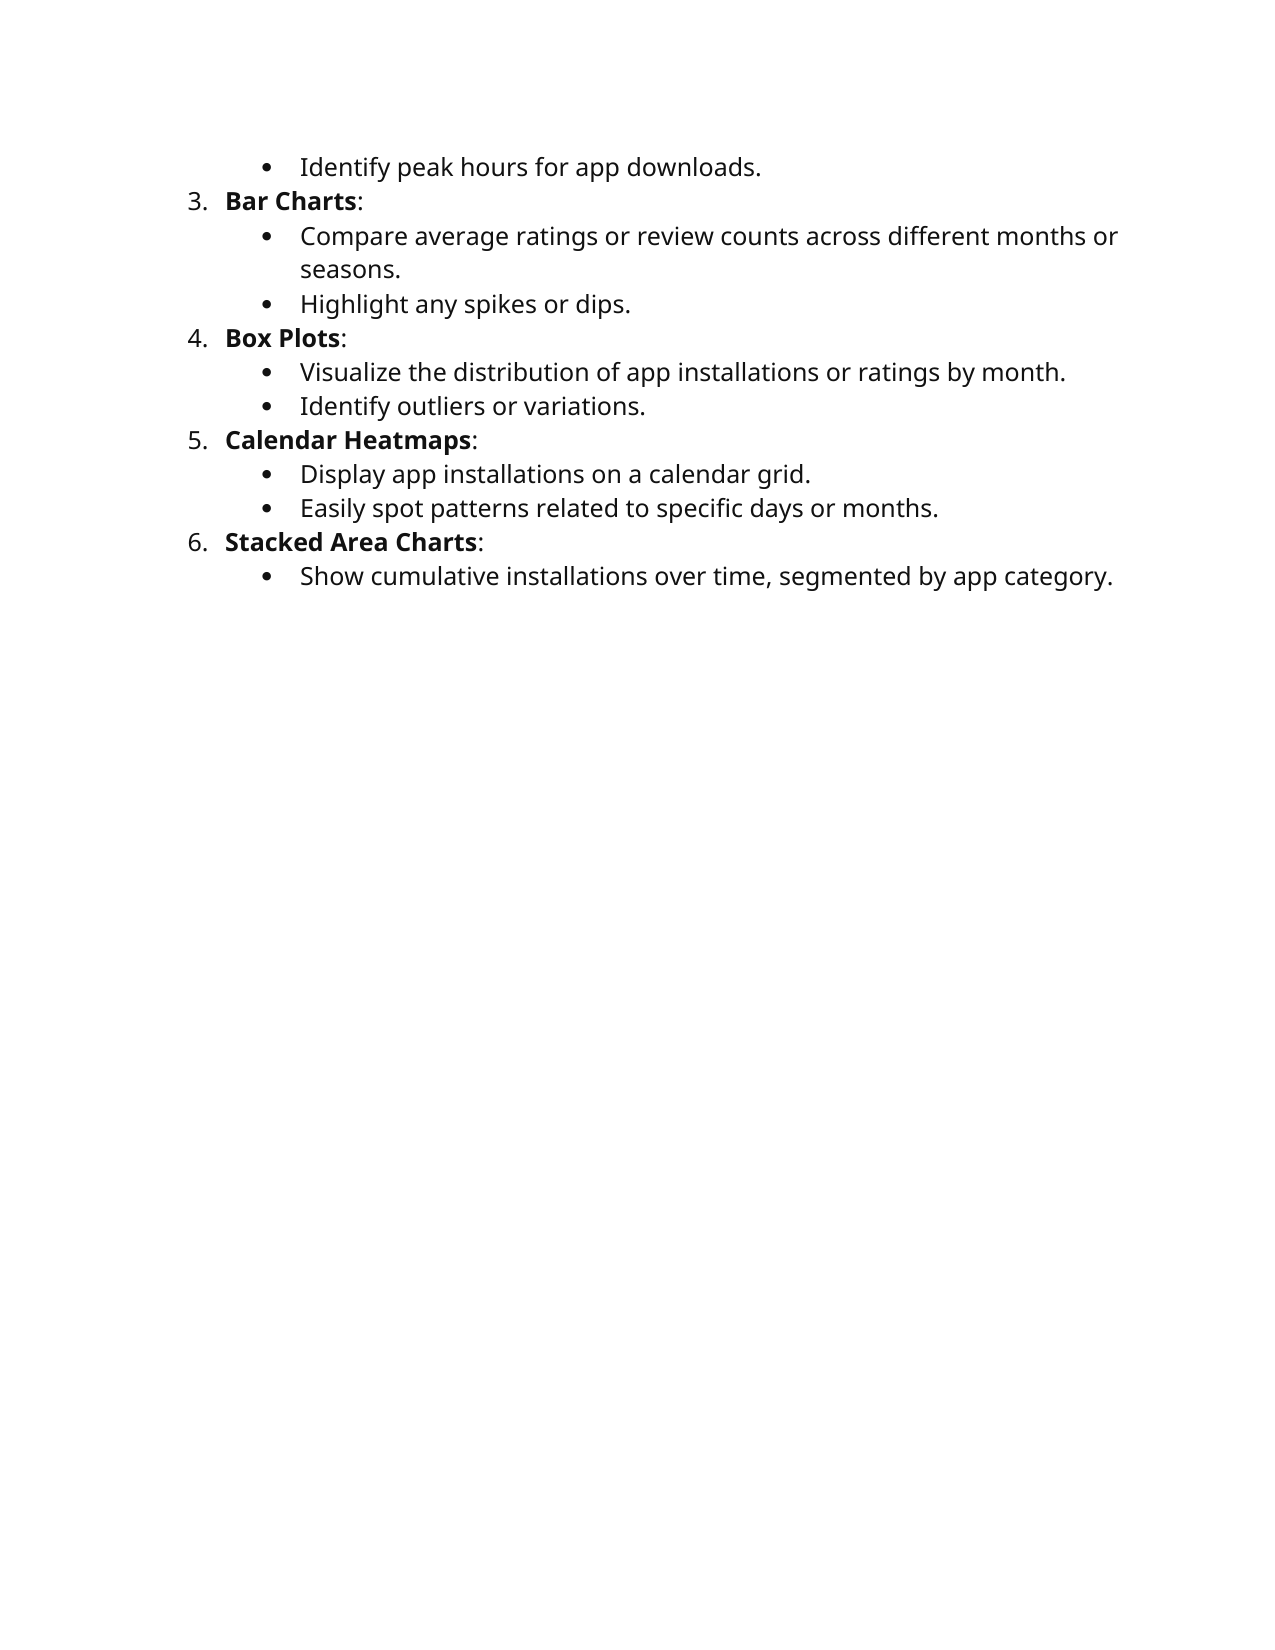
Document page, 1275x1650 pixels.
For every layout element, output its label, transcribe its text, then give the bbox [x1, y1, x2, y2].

list Easily spot patterns related to specific days or months. [262, 491, 1125, 525]
list Highlight any spikes or dips. [262, 286, 1125, 320]
list Compare average ratings or review counts across different months or seasons. [262, 218, 1125, 286]
list Display app installations on a calendar grid. [262, 457, 1125, 491]
list Identify peak hours for app downloads. [262, 150, 1125, 184]
list Box Plots: [187, 320, 1125, 354]
list Show cumulative installations over time, segmented by app category. [262, 559, 1125, 593]
list Calendar Heatmaps: [187, 422, 1125, 457]
list Visualize the distribution of app installations or ratings by month. [262, 354, 1125, 388]
list Stacked Area Charts: [187, 525, 1125, 559]
list Identify outliers or variations. [262, 388, 1125, 422]
list Bar Charts: [187, 184, 1125, 218]
